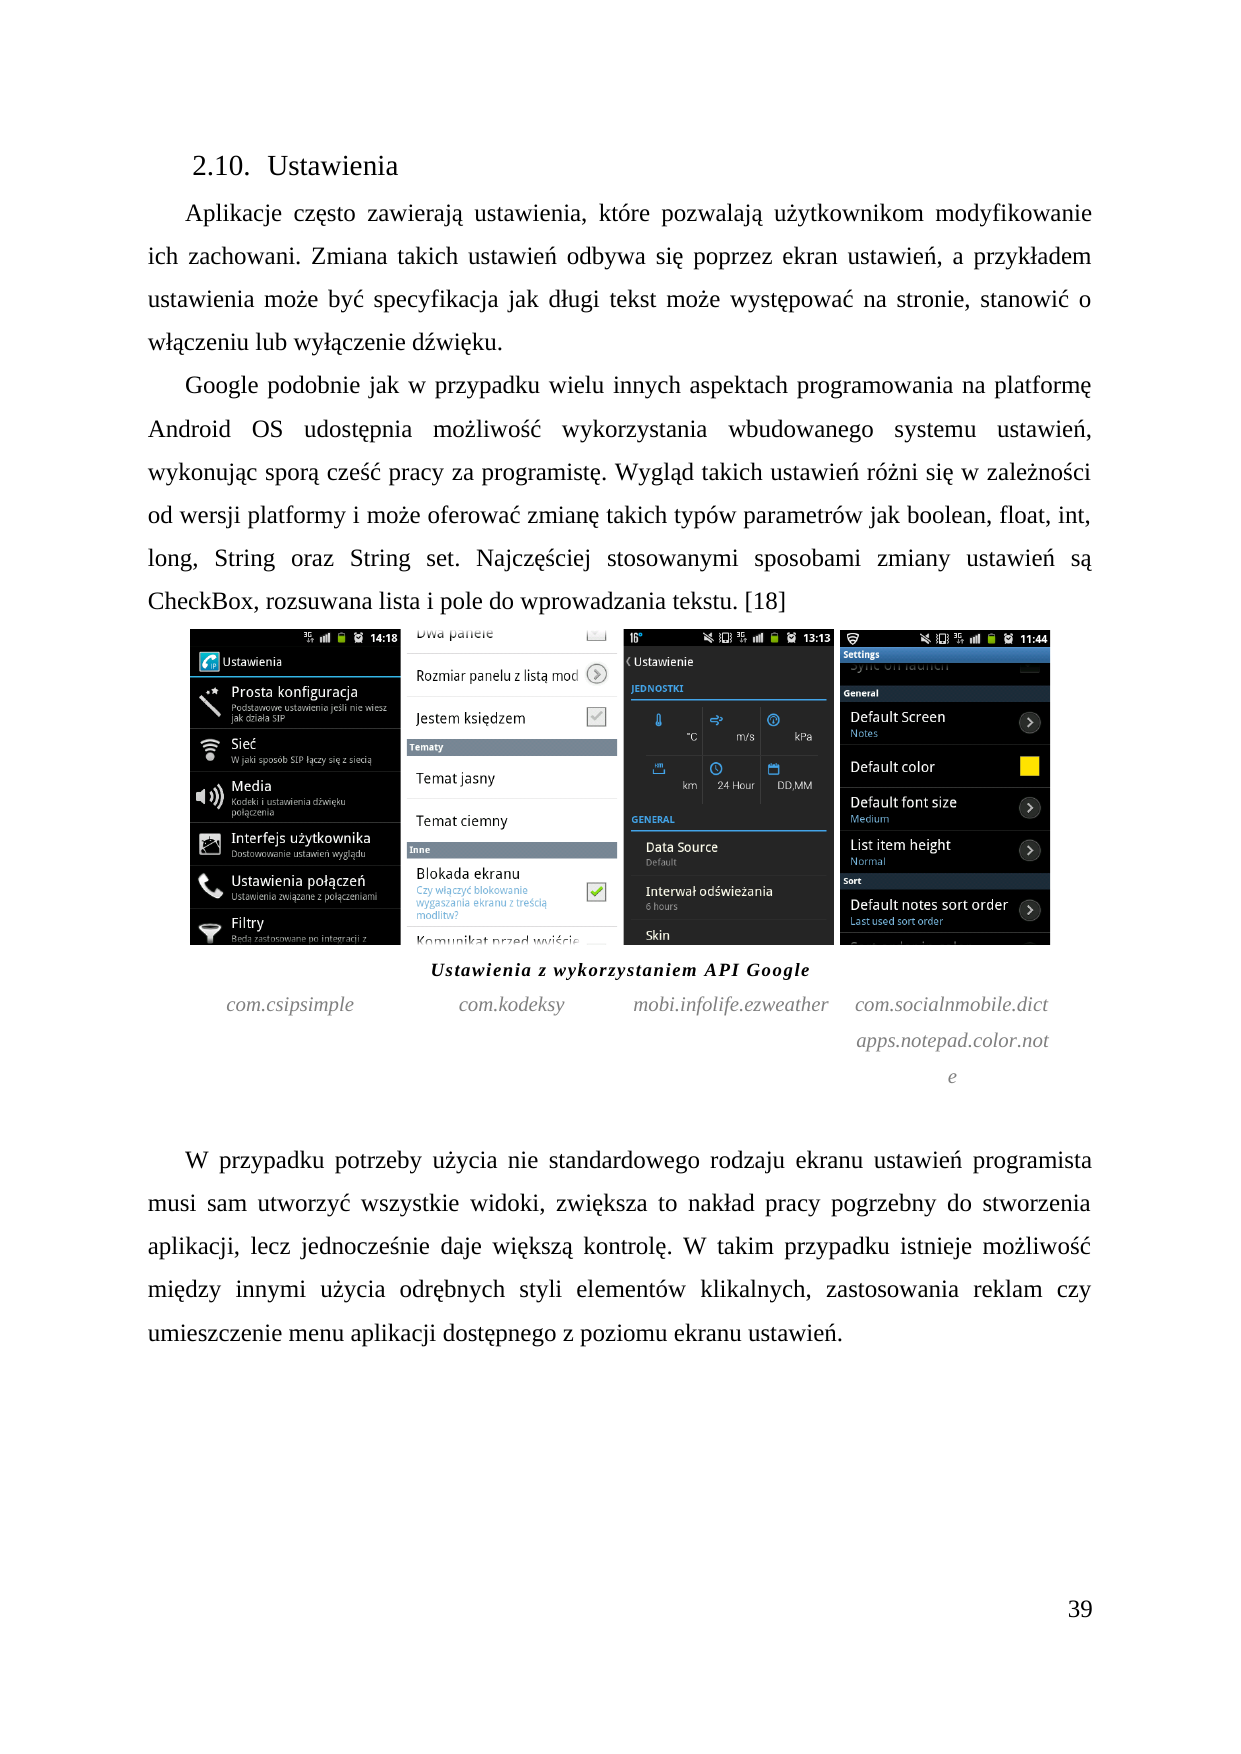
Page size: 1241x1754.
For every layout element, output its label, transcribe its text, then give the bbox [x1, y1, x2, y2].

picture [406, 629, 618, 945]
table_header com.socialnmobile.dictapps.notepad.color.note [842, 992, 1063, 1102]
subtitle Ustawienia z wykorzystaniem API Google [148, 959, 1092, 981]
table_header com.kodeksy [403, 992, 620, 1102]
picture [840, 630, 1051, 945]
table_header mobi.infolife.ezweather [620, 992, 842, 1102]
text Google podobnie jak w przypadku wielu innych aspektach programowania na platformę Android OS udostępnia możliwość wykorzystania wbudowanego systemu ustawień, wykonując sporą cześć pracy za programistę. Wygląd takich ustawień różni się w zależności od wersji platformy i może oferować zmianę takich typów parametrów jak boolean, float, int, long, String oraz String set. Najczęściej stosowanymi sposobami zmiany ustawień są CheckBox, rozsuwana lista i pole do wprowadzania tekstu. [18] [148, 371, 1092, 615]
text W przypadku potrzeby użycia nie standardowego rodzaju ekranu ustawień programista musi sam utworzyć wszystkie widoki, zwiększa to nakład pracy pogrzebny do stworzenia aplikacji, lecz jednocześnie daje większą kontrolę. W takim przypadku istnieje możliwość między innymi użycia odrębnych styli elementów klikalnych, zastosowania reklam czy umieszczenie menu aplikacji dostępnego z poziomu ekranu ustawień. [148, 1145, 1092, 1346]
subtitle Ustawienia [192, 148, 1092, 181]
picture [623, 629, 834, 945]
picture [190, 629, 401, 945]
table_header com.csipsimple [177, 992, 403, 1102]
text Aplikacje często zawierają ustawienia, które pozwalają użytkownikom modyfikowanie ich zachowani. Zmiana takich ustawień odbywa się poprzez ekran ustawień, a przykładem ustawienia może być specyfikacja jak długi tekst może występować na stronie, stanowić o włączeniu lub wyłączenie dźwięku. [148, 198, 1092, 356]
